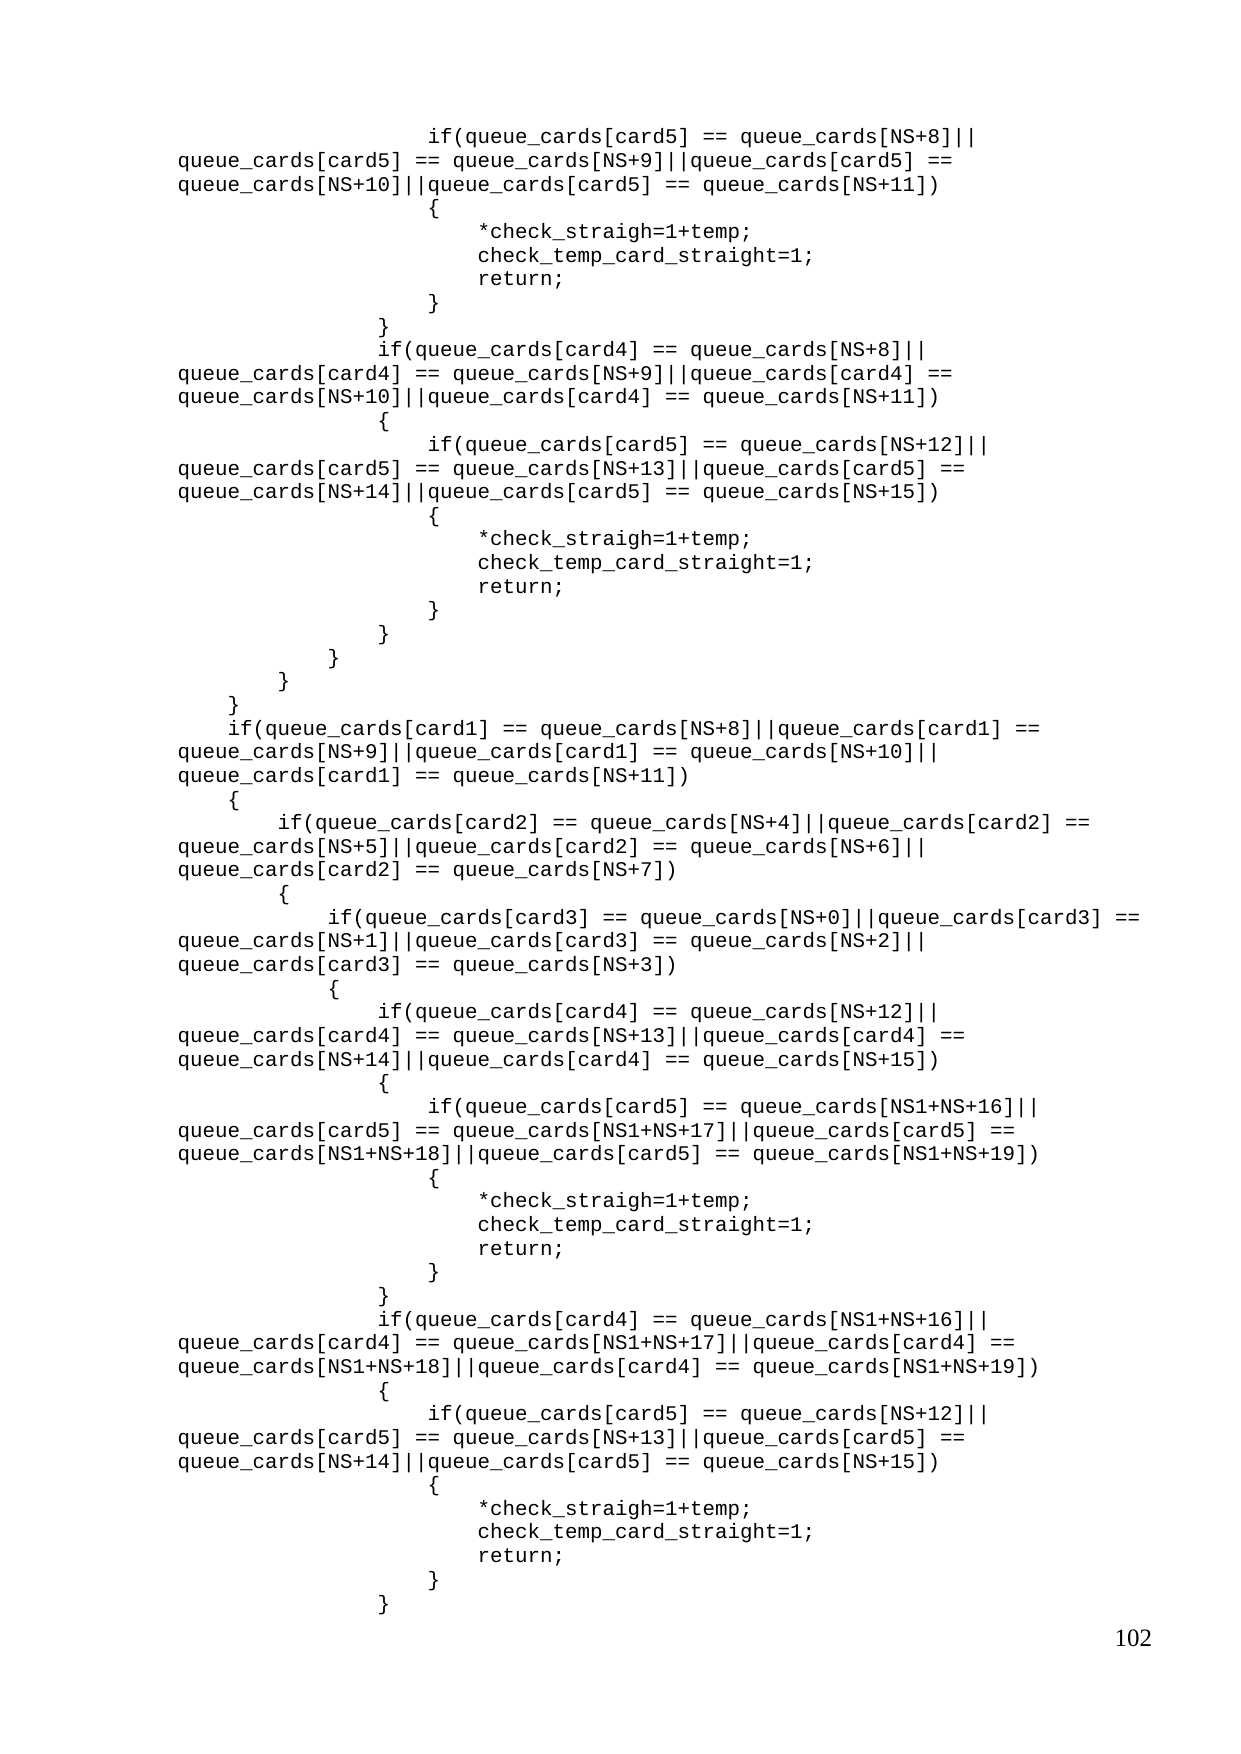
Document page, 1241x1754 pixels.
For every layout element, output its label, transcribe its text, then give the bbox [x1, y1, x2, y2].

text { [177, 505, 1152, 528]
text { [177, 1474, 1152, 1498]
text return; [177, 576, 1152, 599]
text } [177, 623, 1152, 647]
text } [177, 1569, 1152, 1592]
text } [177, 292, 1152, 316]
text { [177, 410, 1152, 434]
text { [177, 1380, 1152, 1403]
text } [177, 694, 1152, 718]
text } [177, 316, 1152, 339]
text if(queue_cards[card4] == queue_cards[NS1+NS+16]||queue_cards[card4] == queue_cards[NS1+NS+17]||queue_cards[card4] == queue_cards[NS1+NS+18]||queue_cards[card4] == queue_cards[NS1+NS+19]) [177, 1309, 1152, 1380]
text return; [177, 1545, 1152, 1569]
text } [177, 670, 1152, 694]
text { [177, 788, 1152, 812]
text } [177, 599, 1152, 623]
text return; [177, 268, 1152, 292]
text check_temp_card_straight=1; [177, 1522, 1152, 1545]
text if(queue_cards[card3] == queue_cards[NS+0]||queue_cards[card3] == queue_cards[NS+1]||queue_cards[card3] == queue_cards[NS+2]||queue_cards[card3] == queue_cards[NS+3]) [177, 907, 1152, 978]
text *check_straigh=1+temp; [177, 221, 1152, 245]
text if(queue_cards[card2] == queue_cards[NS+4]||queue_cards[card2] == queue_cards[NS+5]||queue_cards[card2] == queue_cards[NS+6]||queue_cards[card2] == queue_cards[NS+7]) [177, 812, 1152, 883]
text check_temp_card_straight=1; [177, 245, 1152, 268]
text *check_straigh=1+temp; [177, 1498, 1152, 1522]
text if(queue_cards[card1] == queue_cards[NS+8]||queue_cards[card1] == queue_cards[NS+9]||queue_cards[card1] == queue_cards[NS+10]||queue_cards[card1] == queue_cards[NS+11]) [177, 718, 1152, 788]
text { [177, 1167, 1152, 1191]
text *check_straigh=1+temp; [177, 1191, 1152, 1214]
text { [177, 1072, 1152, 1096]
text if(queue_cards[card5] == queue_cards[NS1+NS+16]||queue_cards[card5] == queue_cards[NS1+NS+17]||queue_cards[card5] == queue_cards[NS1+NS+18]||queue_cards[card5] == queue_cards[NS1+NS+19]) [177, 1096, 1152, 1167]
text if(queue_cards[card5] == queue_cards[NS+12]||queue_cards[card5] == queue_cards[NS+13]||queue_cards[card5] == queue_cards[NS+14]||queue_cards[card5] == queue_cards[NS+15]) [177, 1403, 1152, 1474]
text check_temp_card_straight=1; [177, 1214, 1152, 1238]
text } [177, 1261, 1152, 1285]
text if(queue_cards[card4] == queue_cards[NS+8]||queue_cards[card4] == queue_cards[NS+9]||queue_cards[card4] == queue_cards[NS+10]||queue_cards[card4] == queue_cards[NS+11]) [177, 339, 1152, 410]
text return; [177, 1238, 1152, 1261]
text { [177, 197, 1152, 221]
text } [177, 1592, 1152, 1616]
text *check_straigh=1+temp; [177, 528, 1152, 552]
text { [177, 883, 1152, 907]
text } [177, 647, 1152, 670]
text check_temp_card_straight=1; [177, 552, 1152, 576]
text if(queue_cards[card5] == queue_cards[NS+12]||queue_cards[card5] == queue_cards[NS+13]||queue_cards[card5] == queue_cards[NS+14]||queue_cards[card5] == queue_cards[NS+15]) [177, 434, 1152, 505]
text if(queue_cards[card4] == queue_cards[NS+12]||queue_cards[card4] == queue_cards[NS+13]||queue_cards[card4] == queue_cards[NS+14]||queue_cards[card4] == queue_cards[NS+15]) [177, 1001, 1152, 1072]
text { [177, 978, 1152, 1001]
text } [177, 1285, 1152, 1309]
